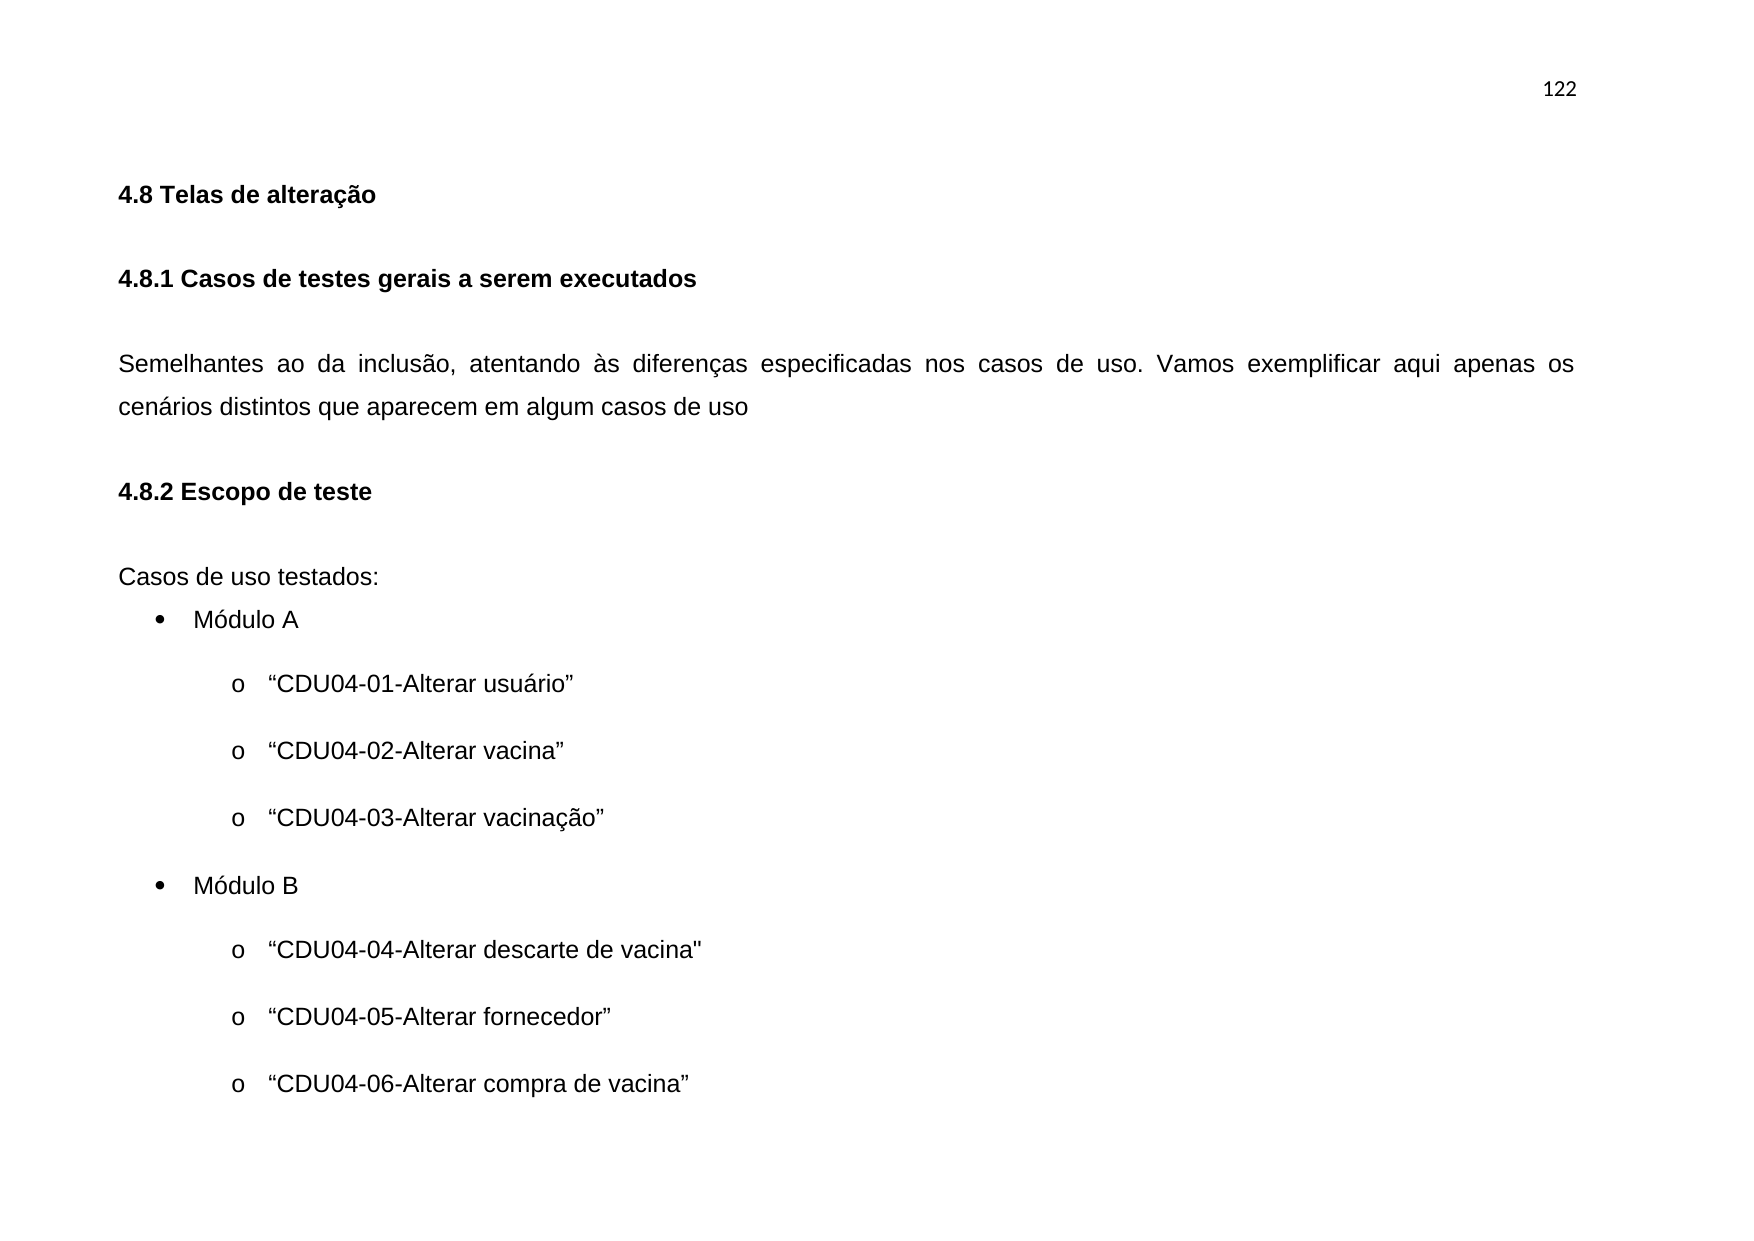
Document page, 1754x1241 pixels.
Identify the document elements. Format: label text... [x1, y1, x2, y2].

text 4.8.1 Casos de testes gerais a serem executados [118, 264, 1577, 293]
list “CDU04-06-Alterar compra de vacina” [231, 1069, 1577, 1100]
list “CDU04-01-Alterar usuário” [231, 669, 1577, 700]
text Casos de uso testados: [118, 562, 1577, 591]
text Semelhantes ao da inclusão, atentando às diferenças especificadas nos casos de uso. Vamos exemplificar aqui apenas os cenários distintos que aparecem em algum casos de uso [118, 349, 1577, 421]
list “CDU04-03-Alterar vacinação” [231, 803, 1577, 834]
text Módulo B [156, 871, 1577, 899]
text 4.8.2 Escopo de teste [118, 477, 1577, 506]
list “CDU04-02-Alterar vacina” [231, 736, 1577, 767]
list “CDU04-05-Alterar fornecedor” [231, 1002, 1577, 1033]
list “CDU04-04-Alterar descarte de vacina" [231, 935, 1577, 966]
text 4.8 Telas de alteração [118, 179, 1577, 208]
text Módulo A [156, 605, 1577, 634]
